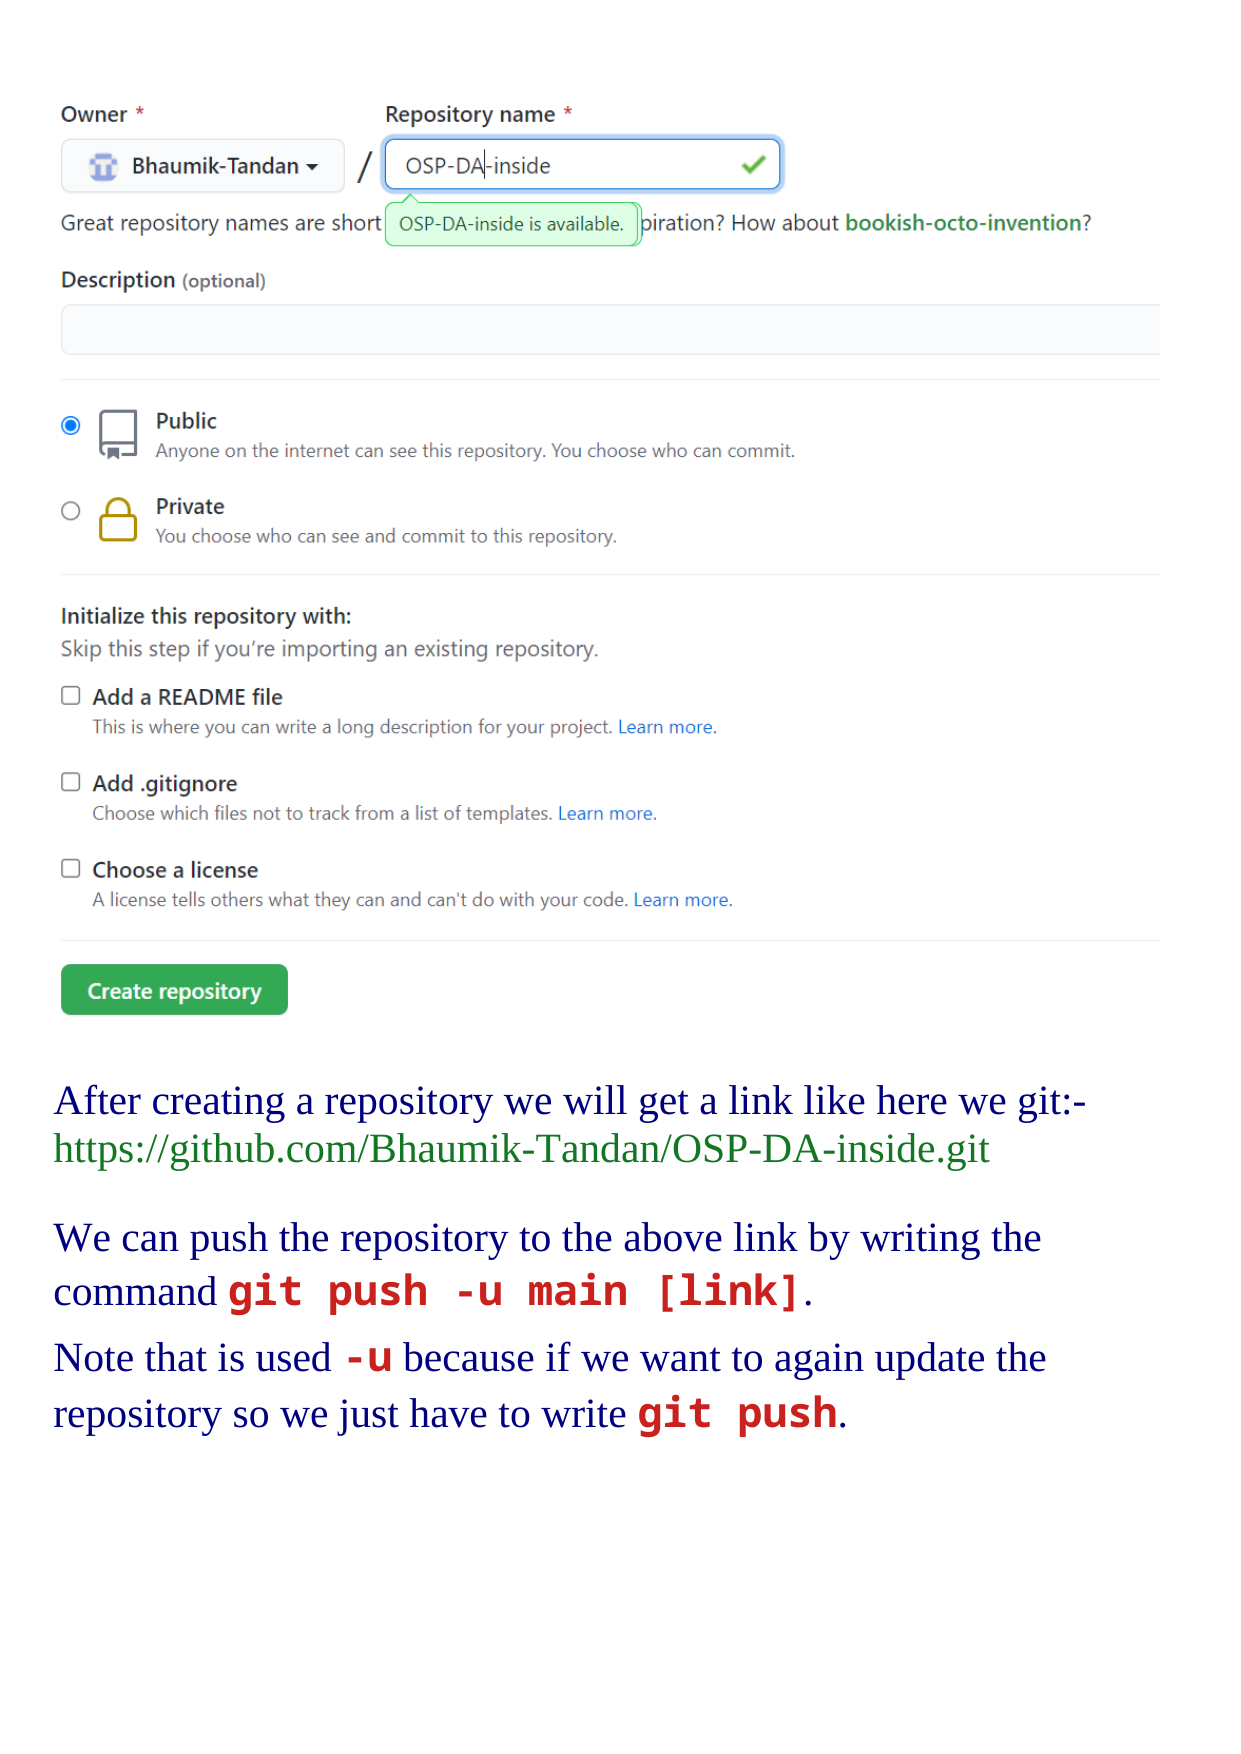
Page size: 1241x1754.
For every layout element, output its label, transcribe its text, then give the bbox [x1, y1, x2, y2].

text We can push the repository to the above link by writing the command git push -u main [link]. [53, 1213, 1163, 1318]
picture [38, 85, 1161, 1019]
text Note that is used -u because if we want to again update the repository so we just have to write git push. [53, 1326, 1163, 1440]
text After creating a repository we will get a link like here we git:- https://github.com/Bhaumik-Tandan/OSP-DA-inside. [53, 1076, 1163, 1171]
